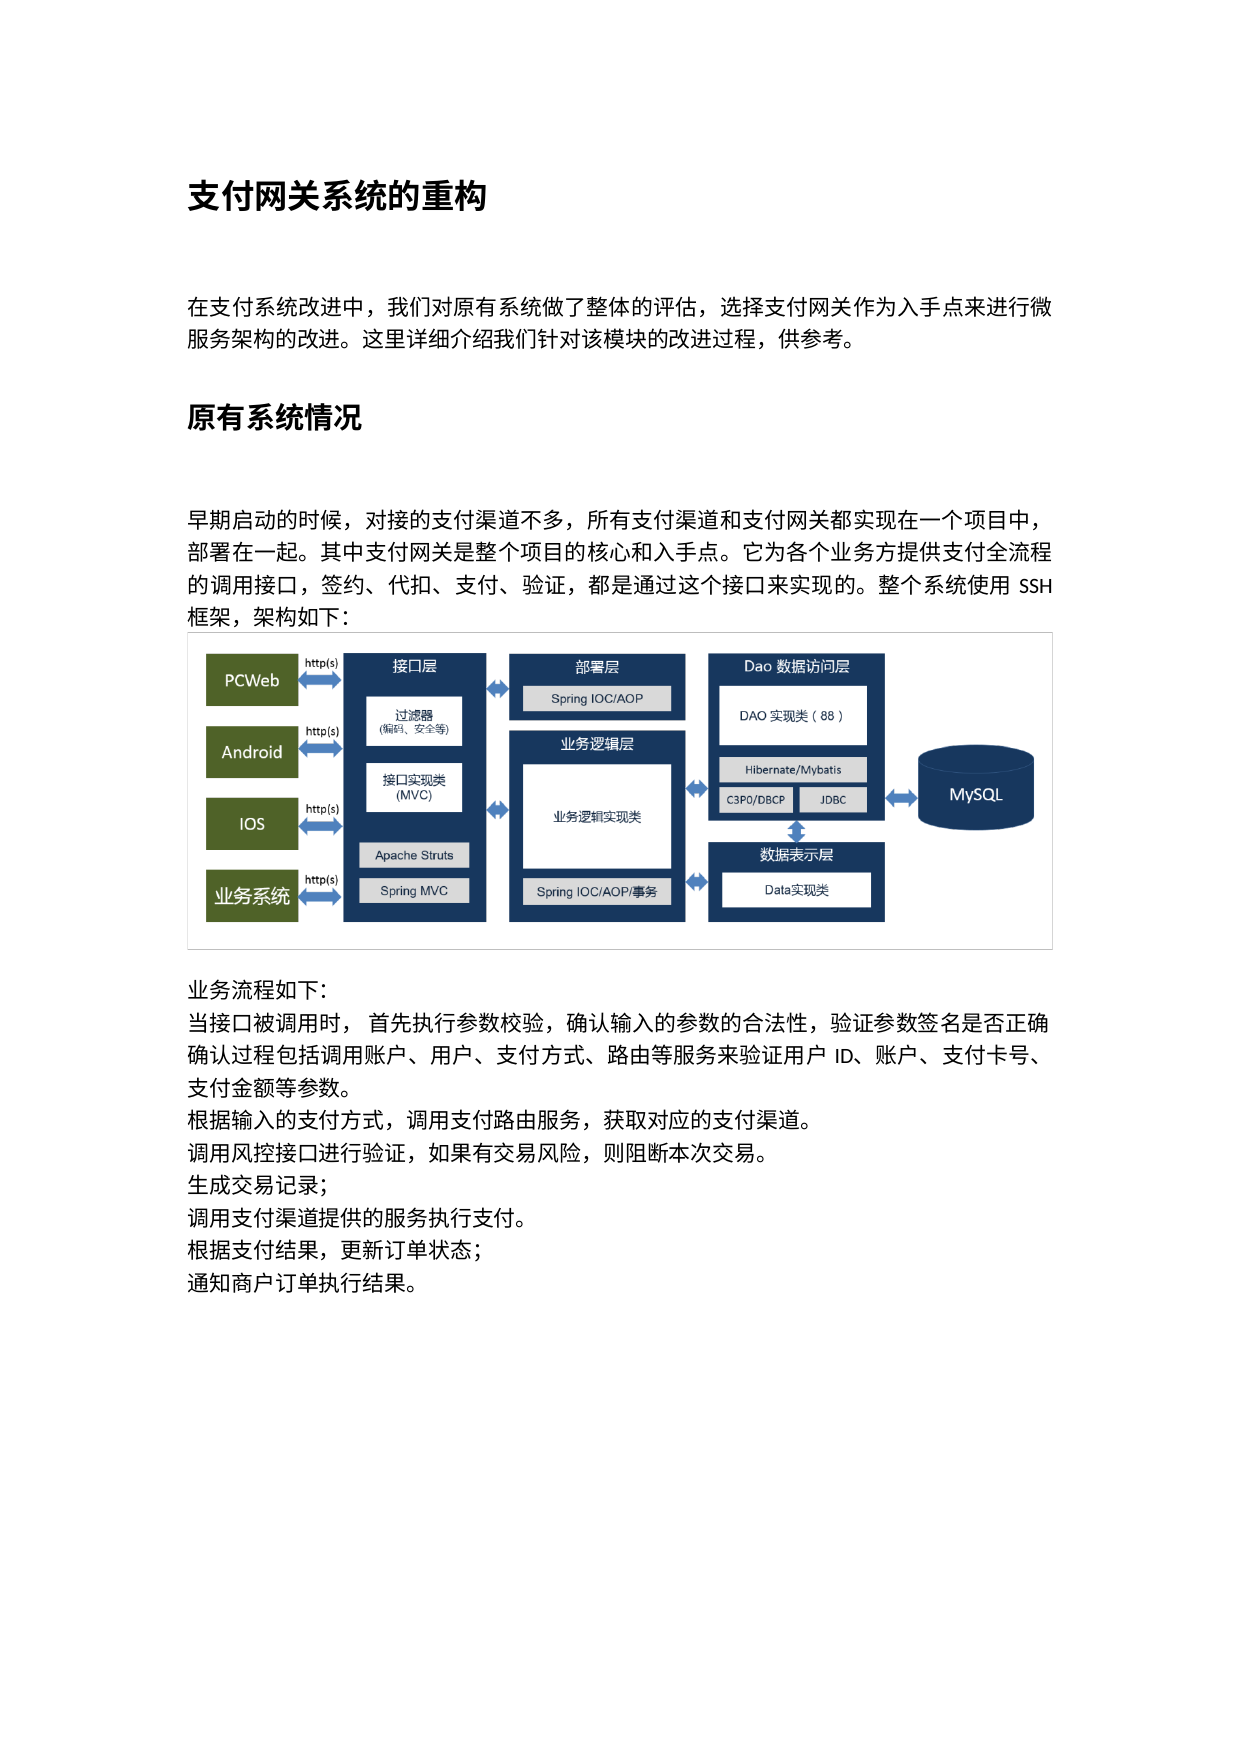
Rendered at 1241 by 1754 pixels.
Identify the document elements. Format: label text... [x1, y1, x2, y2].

subtitle 原有系统情况 [187, 383, 1053, 448]
text 调用支付渠道提供的服务执行支付。 [187, 1200, 1053, 1233]
text 调用风控接口进行验证，如果有交易风险，则阻断本次交易。 [187, 1135, 1053, 1168]
text 根据输入的支付方式，调用支付路由服务，获取对应的支付渠道。 [187, 1103, 1053, 1135]
text 在支付系统改进中，我们对原有系统做了整体的评估，选择支付网关作为入手点来进行微服务架构的改进。这里详细介绍我们针对该模块的改进过程，供参考。 [187, 289, 1053, 354]
text 根据支付结果，更新订单状态； [187, 1233, 1053, 1265]
text 当接口被调用时， 首先执行参数校验，确认输入的参数的合法性，验证参数签名是否正确。确认过程包括调用账户、用户、支付方式、路由等服务来验证用户ID、账户、支付卡号、支付金额等参数。 [187, 1005, 1053, 1103]
text 通知商户订单执行结果。 [187, 1265, 1053, 1298]
subtitle 支付网关系统的重构 [187, 162, 1053, 227]
text 业务流程如下： [187, 973, 1053, 1005]
picture [187, 632, 1053, 950]
text 生成交易记录； [187, 1168, 1053, 1200]
text 早期启动的时候，对接的支付渠道不多，所有支付渠道和支付网关都实现在一个项目中，部署在一起。其中支付网关是整个项目的核心和入手点。它为各个业务方提供支付全流程的调用接口，签约、代扣、支付、验证，都是通过这个接口来实现的。整个系统使用SSH框架，架构如下： [187, 502, 1053, 632]
